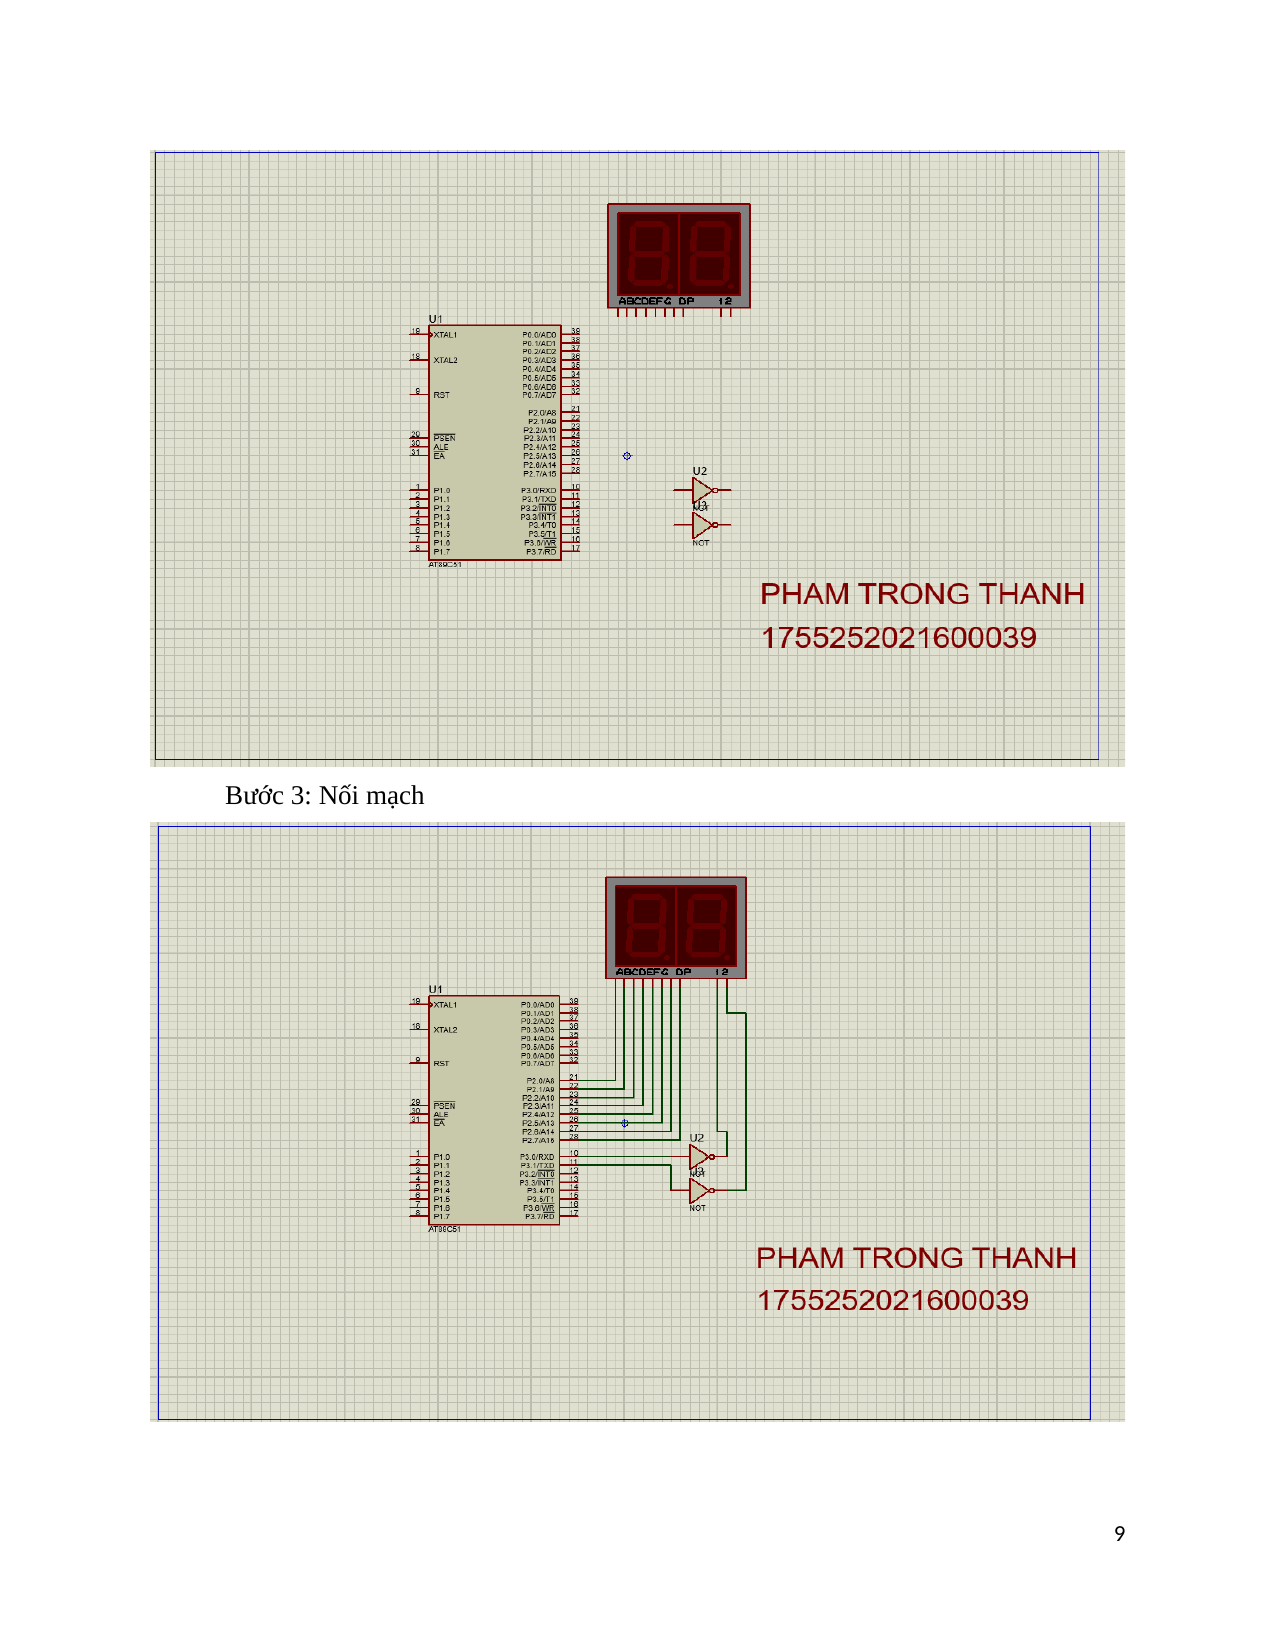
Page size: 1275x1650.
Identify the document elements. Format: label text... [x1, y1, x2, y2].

picture [150, 822, 1125, 1422]
text Bước 3: Nối mạch [150, 779, 1125, 810]
picture [150, 150, 1125, 767]
